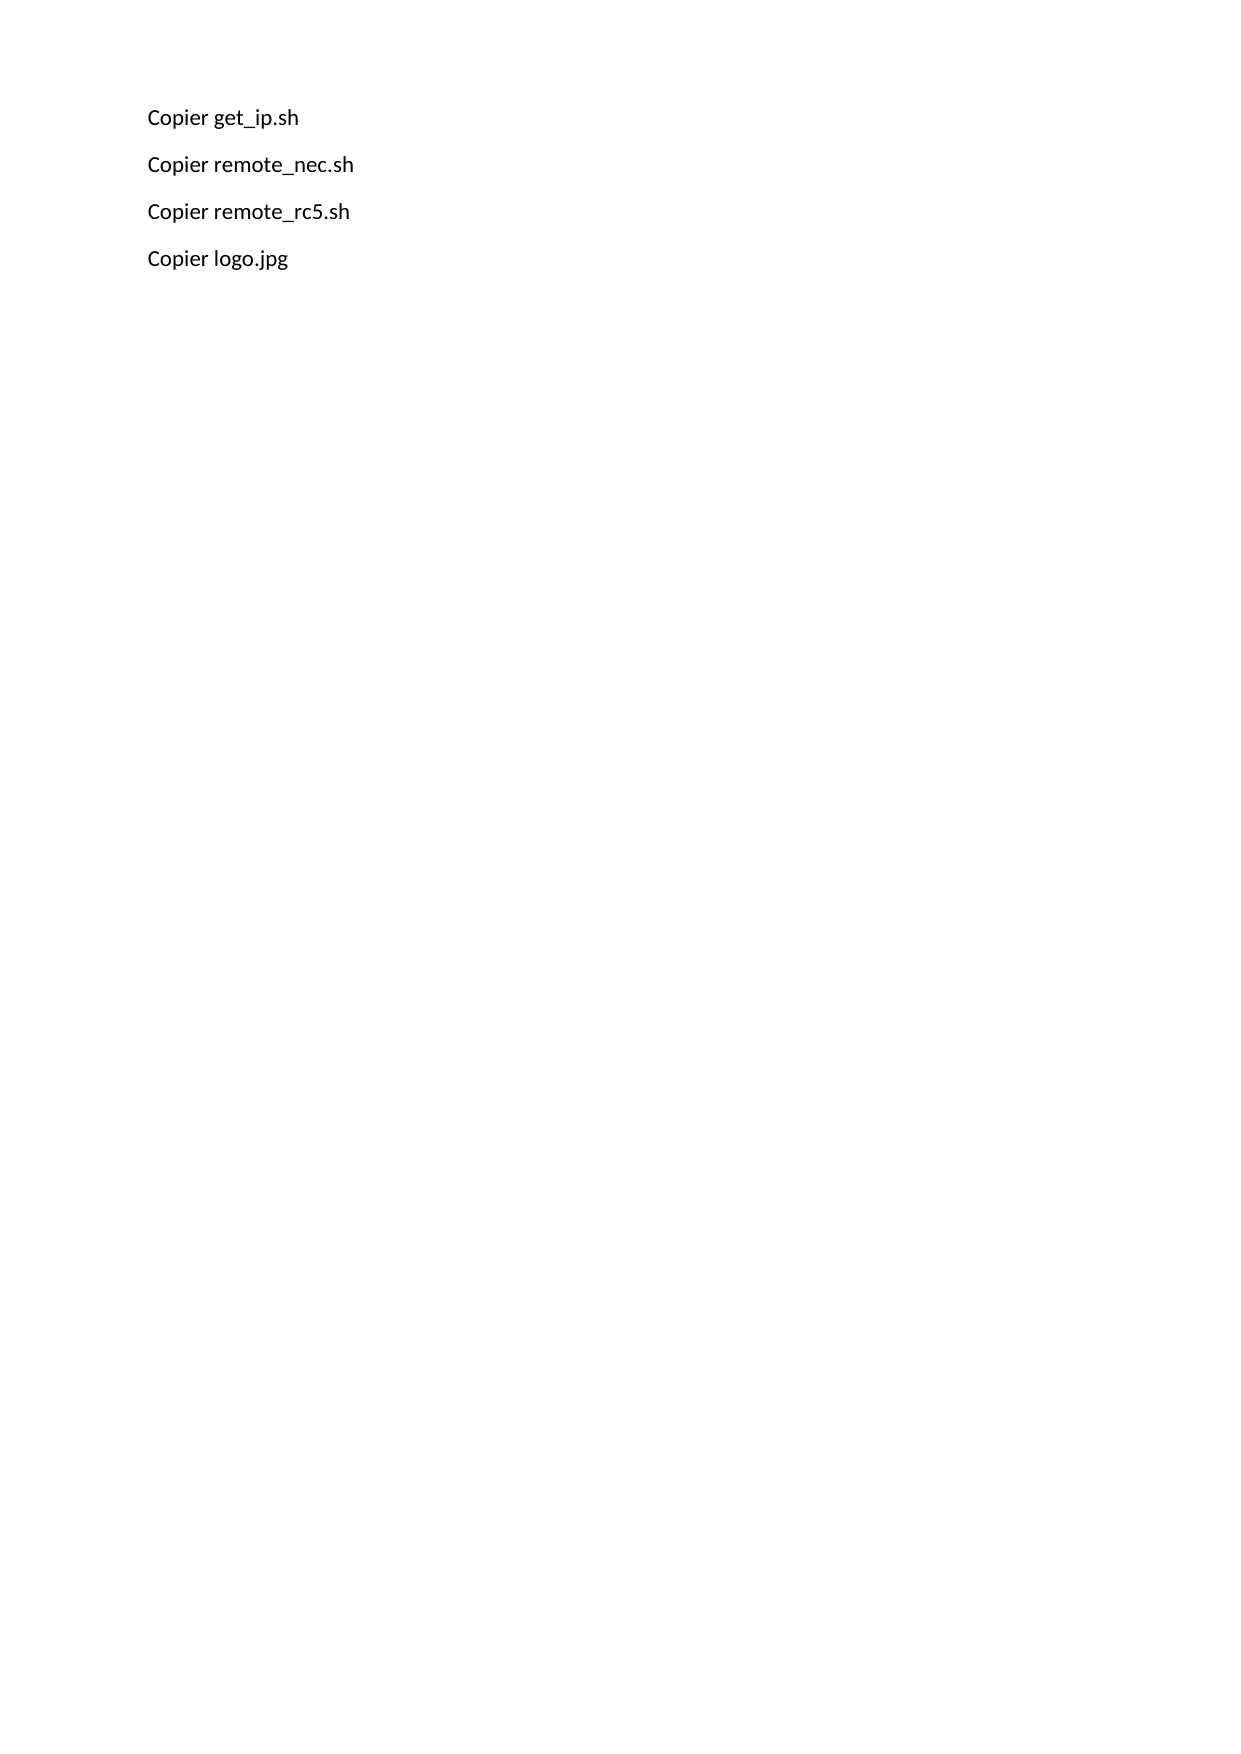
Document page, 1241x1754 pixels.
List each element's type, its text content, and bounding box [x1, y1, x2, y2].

text Copier get_ip.sh [148, 103, 1093, 131]
text Copier remote_rc5.sh [148, 197, 1093, 225]
text Copier logo.jpg [148, 244, 1093, 272]
text Copier remote_nec.sh [148, 150, 1093, 178]
